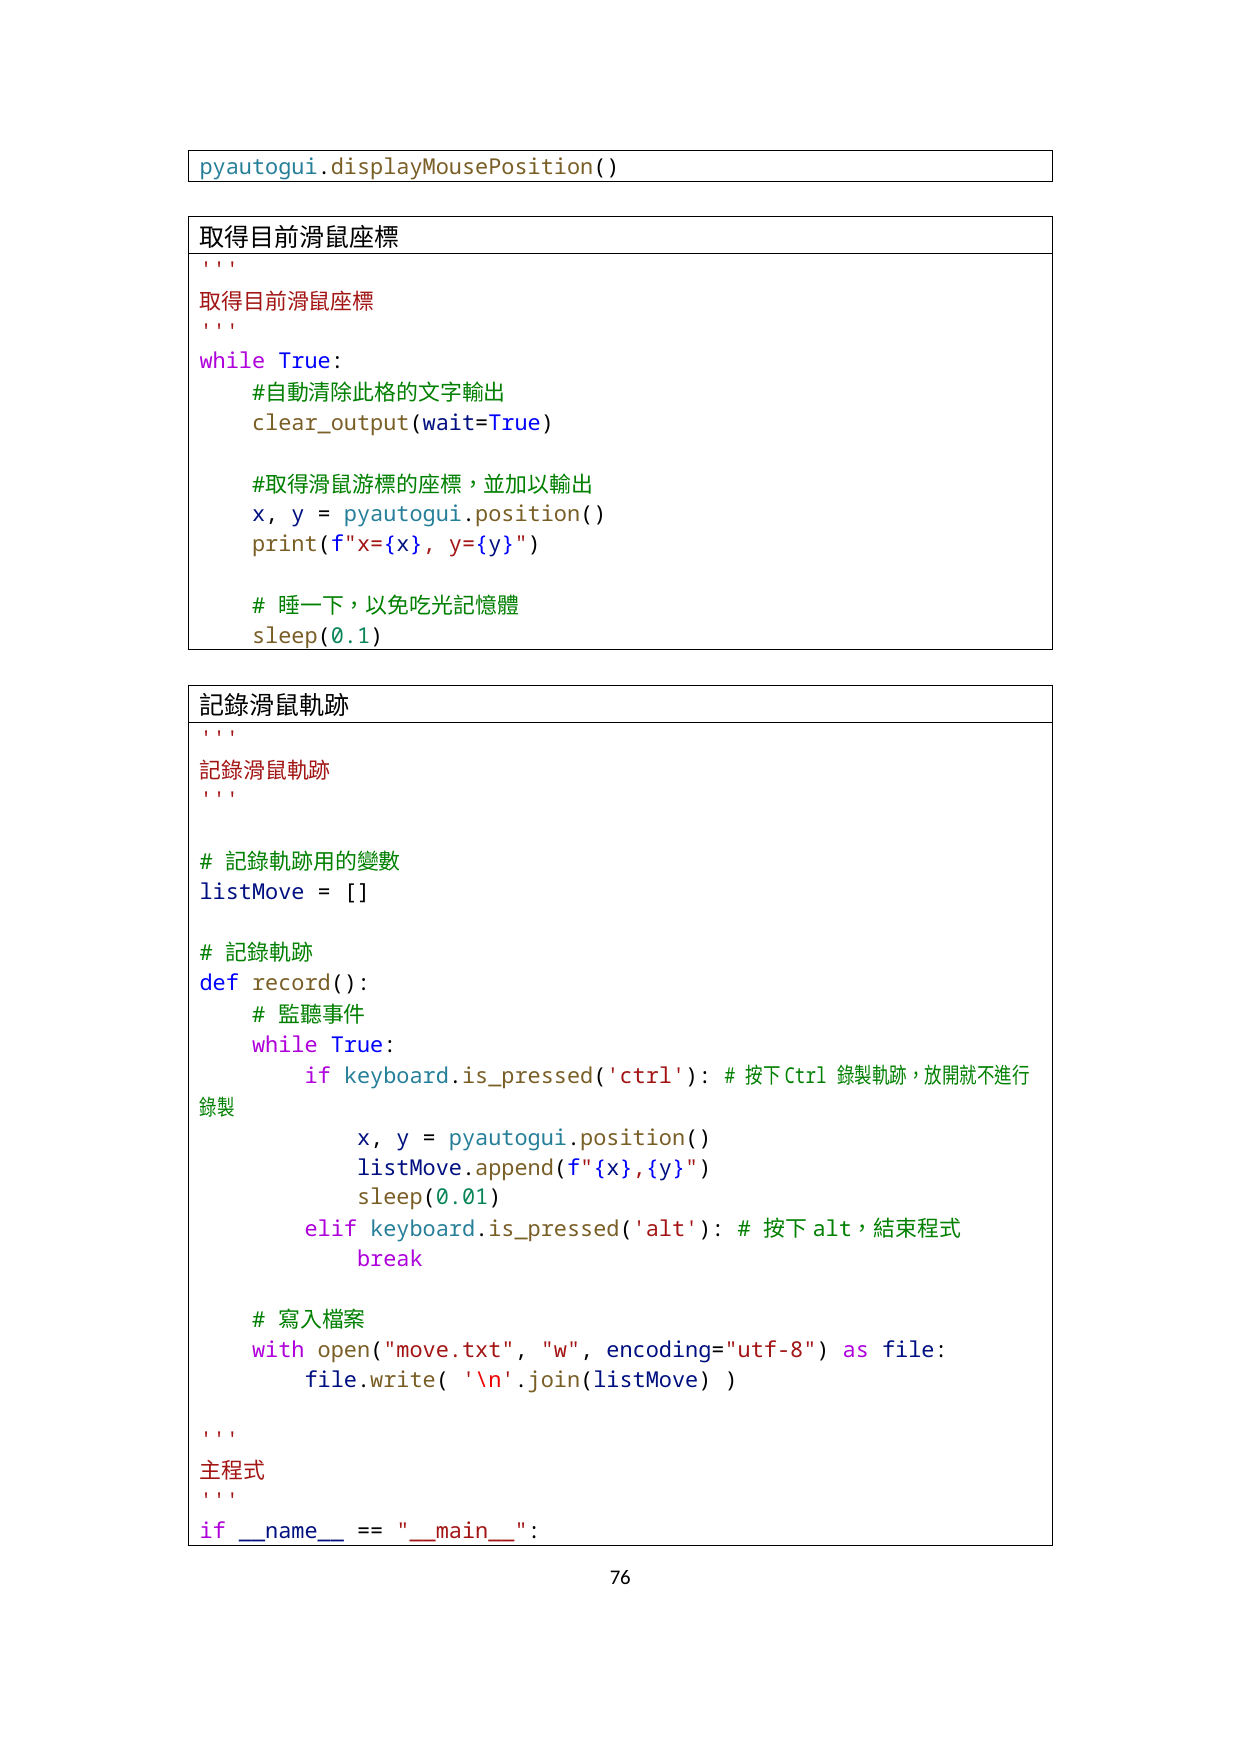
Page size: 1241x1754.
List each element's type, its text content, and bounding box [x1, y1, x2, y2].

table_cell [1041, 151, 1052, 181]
table_header 取得目前滑鼠座標 [189, 217, 1052, 253]
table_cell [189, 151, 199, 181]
table_header 記錄滑鼠軌跡 [189, 686, 1052, 722]
